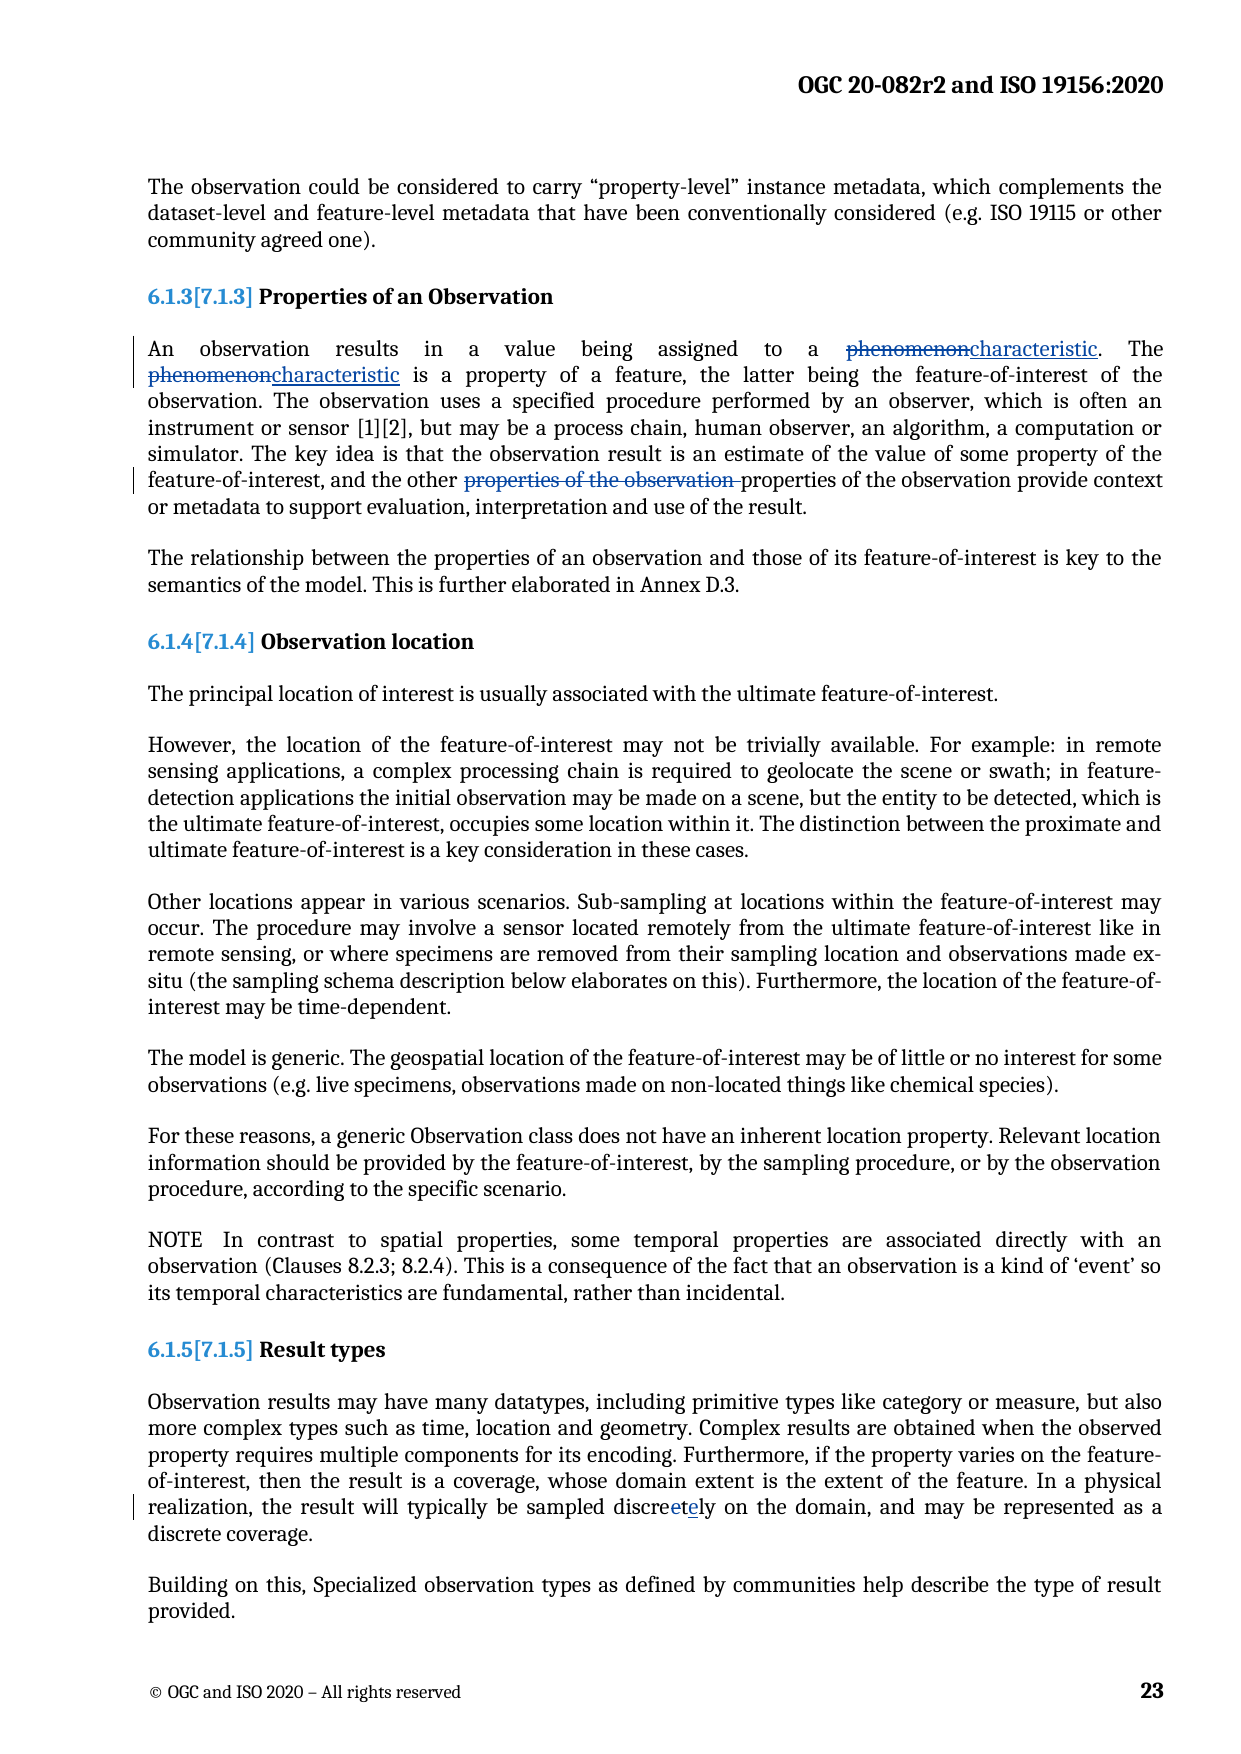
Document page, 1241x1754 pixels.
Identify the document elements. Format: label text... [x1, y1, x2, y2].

text However, the location of the feature-of-interest may not be trivially available. For example: in remote sensing applications, a complex processing chain is required to geolocate the scene or swath; in feature-detection applications the initial observation may be made on a scene, but the entity to be detected, which is the ultimate feature-of-interest, occupies some location within it. The distinction between the proximate and ultimate feature-of-interest is a key consideration in these cases. [148, 732, 1163, 863]
subtitle Observation location [148, 629, 1163, 655]
text Building on this, Specialized observation types as defined by communities help describe the type of result provided. [148, 1572, 1163, 1624]
text For these reasons, a generic Observation class does not have an inherent location property. Relevant location information should be provided by the feature-of-interest, by the sampling procedure, or by the observation procedure, according to the specific scenario. [148, 1123, 1163, 1202]
text An observation results in a value being assigned to a . The is a property of a feature, the latter being the feature-of-interest of the observation. The observation uses a specified procedure performed by an observer, which is often an instrument or sensor [1][2], but may be a process chain, human observer, an algorithm, a computation or simulator. The key idea is that the observation result is an estimate of the value of some property of the feature-of-interest, and the other properties of the observation provide context or metadata to support evaluation, interpretation and use of the result. [148, 336, 1163, 520]
text The principal location of interest is usually associated with the ultimate feature-of-interest. [148, 680, 1163, 707]
text The model is generic. The geospatial location of the feature-of-interest may be of little or no interest for some observations (e.g. live specimens, observations made on non-located things like chemical species). [148, 1045, 1163, 1098]
text Observation results may have many datatypes, including primitive types like category or measure, but also more complex types such as time, location and geometry. Complex results are obtained when the observed property requires multiple components for its encoding. Furthermore, if the property varies on the feature-of-interest, then the result is a coverage, whose domain extent is the extent of the feature. In a physical realization, the result will typically be sampled discretly on the domain, and may be represented as a discrete coverage. [148, 1389, 1163, 1547]
text The relationship between the properties of an observation and those of its feature-of-interest is key to the semantics of the model. This is further elaborated in Annex D.3. [148, 545, 1163, 598]
text The observation could be considered to carry “property-level” instance metadata, which complements the dataset-level and feature-level metadata that have been conventionally considered (e.g. ISO 19115 or other community agreed one). [148, 174, 1163, 253]
text NOTE In contrast to spatial properties, some temporal properties are associated directly with an observation (Clauses 8.2.3; 8.2.4). This is a consequence of the fact that an observation is a kind of ‘event’ so its temporal characteristics are fundamental, rather than incidental. [148, 1227, 1163, 1306]
text Other locations appear in various scenarios. Sub-sampling at locations within the feature-of-interest may occur. The procedure may involve a sensor located remotely from the ultimate feature-of-interest like in remote sensing, or where specimens are removed from their sampling location and observations made ex-situ (the sampling schema description below elaborates on this). Furthermore, the location of the feature-of-interest may be time-dependent. [148, 888, 1163, 1020]
subtitle Properties of an Observation [148, 284, 1163, 311]
subtitle Result types [148, 1337, 1163, 1364]
